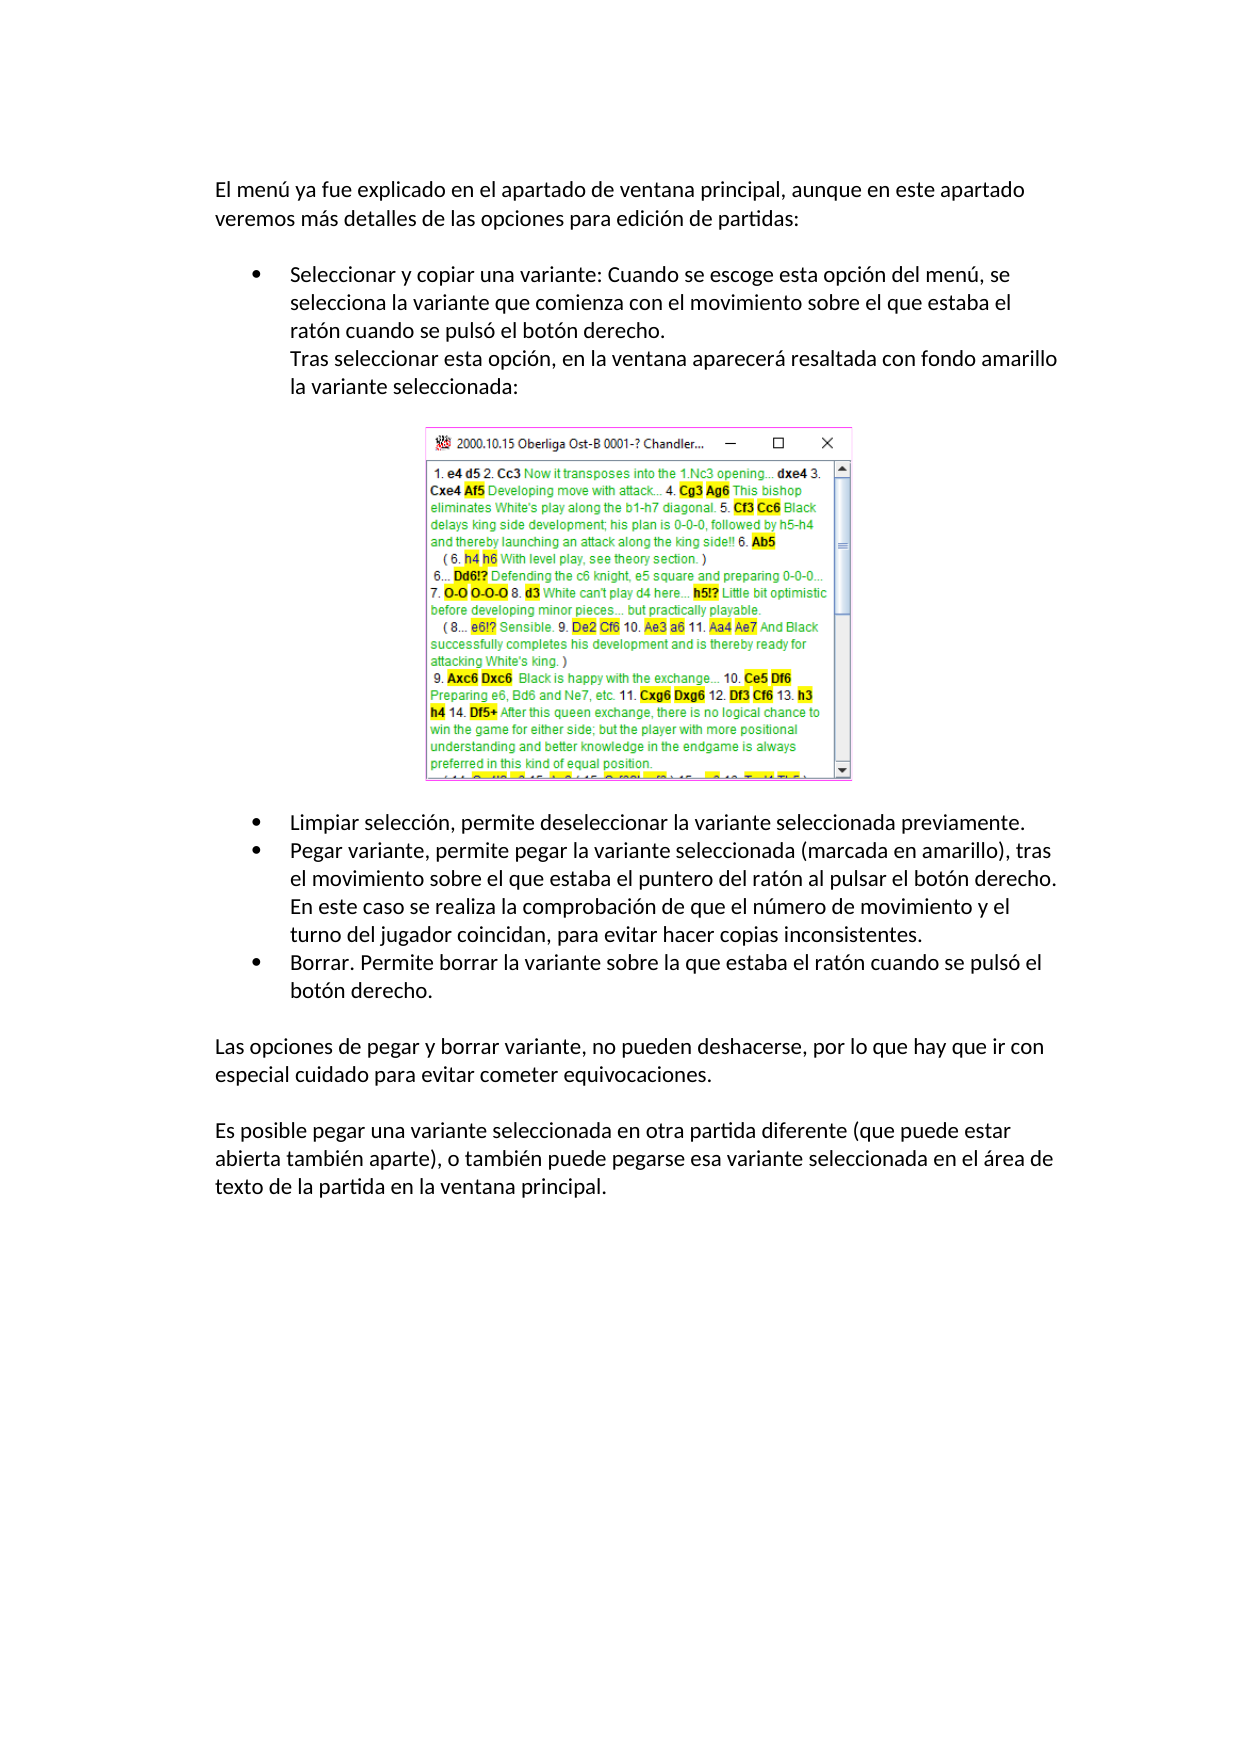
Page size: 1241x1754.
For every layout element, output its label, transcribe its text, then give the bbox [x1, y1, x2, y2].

text En este caso se realiza la comprobación de que el número de movimiento y el turno del jugador coincidan, para evitar hacer copias inconsistentes. [290, 892, 1063, 948]
list Limpiar selección, permite deseleccionar la variante seleccionada previamente. [252, 808, 1063, 836]
text Las opciones de pegar y borrar variante, no pueden deshacerse, por lo que hay que ir con especial cuidado para evitar cometer equivocaciones. [215, 1032, 1063, 1088]
list Pegar variante, permite pegar la variante seleccionada (marcada en amarillo), tras el movimiento sobre el que estaba el puntero del ratón al pulsar el botón derecho. [252, 836, 1063, 892]
picture [425, 427, 853, 781]
text El menú ya fue explicado en el apartado de ventana principal, aunque en este apartado veremos más detalles de las opciones para edición de partidas: [215, 176, 1063, 232]
text Tras seleccionar esta opción, en la ventana aparecerá resaltada con fondo amarillo la variante seleccionada: [290, 344, 1063, 400]
list Seleccionar y copiar una variante: Cuando se escoge esta opción del menú, se selecciona la variante que comienza con el movimiento sobre el que estaba el ratón cuando se pulsó el botón derecho. [252, 260, 1063, 344]
list Borrar. Permite borrar la variante sobre la que estaba el ratón cuando se pulsó el botón derecho. [252, 948, 1063, 1004]
text Es posible pegar una variante seleccionada en otra partida diferente (que puede estar abierta también aparte), o también puede pegarse esa variante seleccionada en el área de texto de la partida en la ventana principal. [215, 1116, 1063, 1200]
